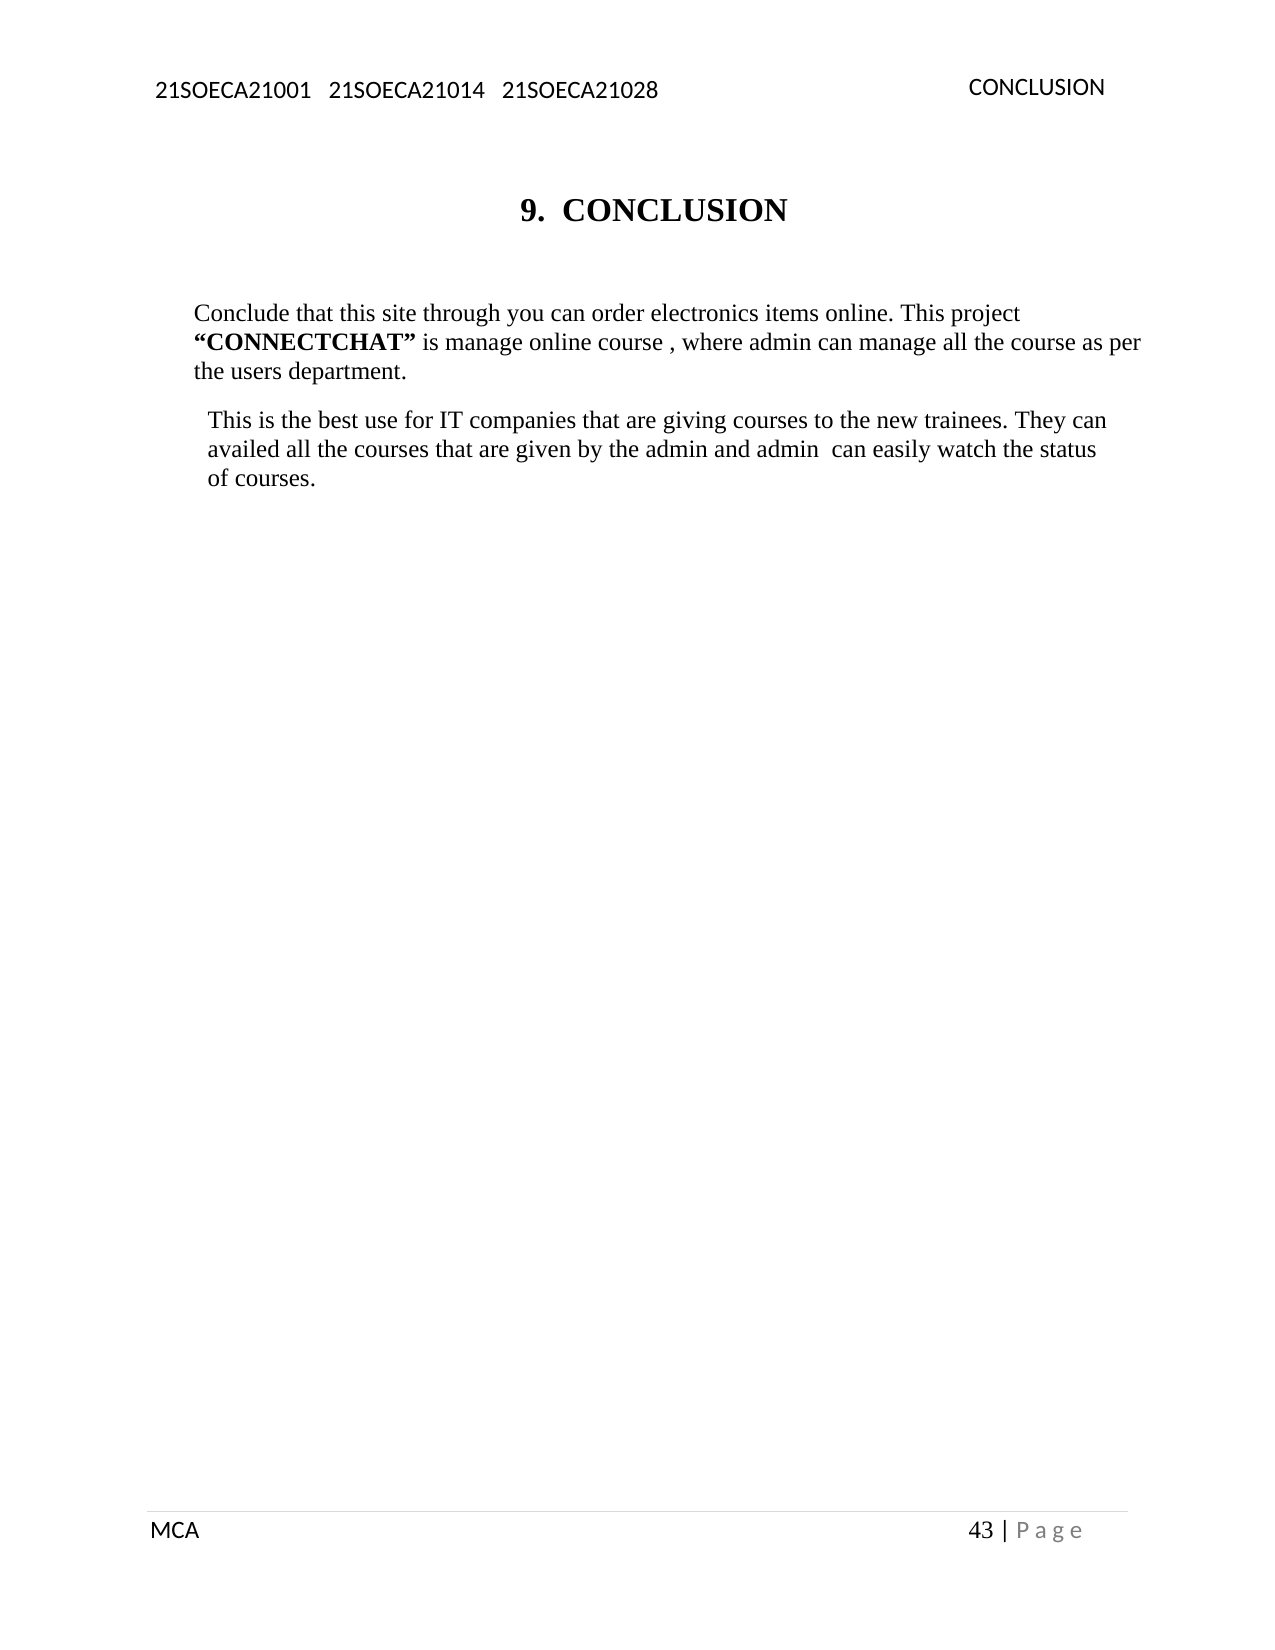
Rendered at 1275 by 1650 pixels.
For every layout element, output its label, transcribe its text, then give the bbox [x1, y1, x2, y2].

text This is the best use for IT companies that are giving courses to the new trainees. They can availed all the courses that are given by the admin and admin can easily watch the status of courses. [207, 405, 1123, 492]
subtitle 9. CONCLUSION [175, 191, 1244, 229]
text Conclude that this site through you can order electronics items online. This project “CONNECTCHAT” is manage online course , where admin can manage all the course as per the users department. [194, 298, 1154, 384]
